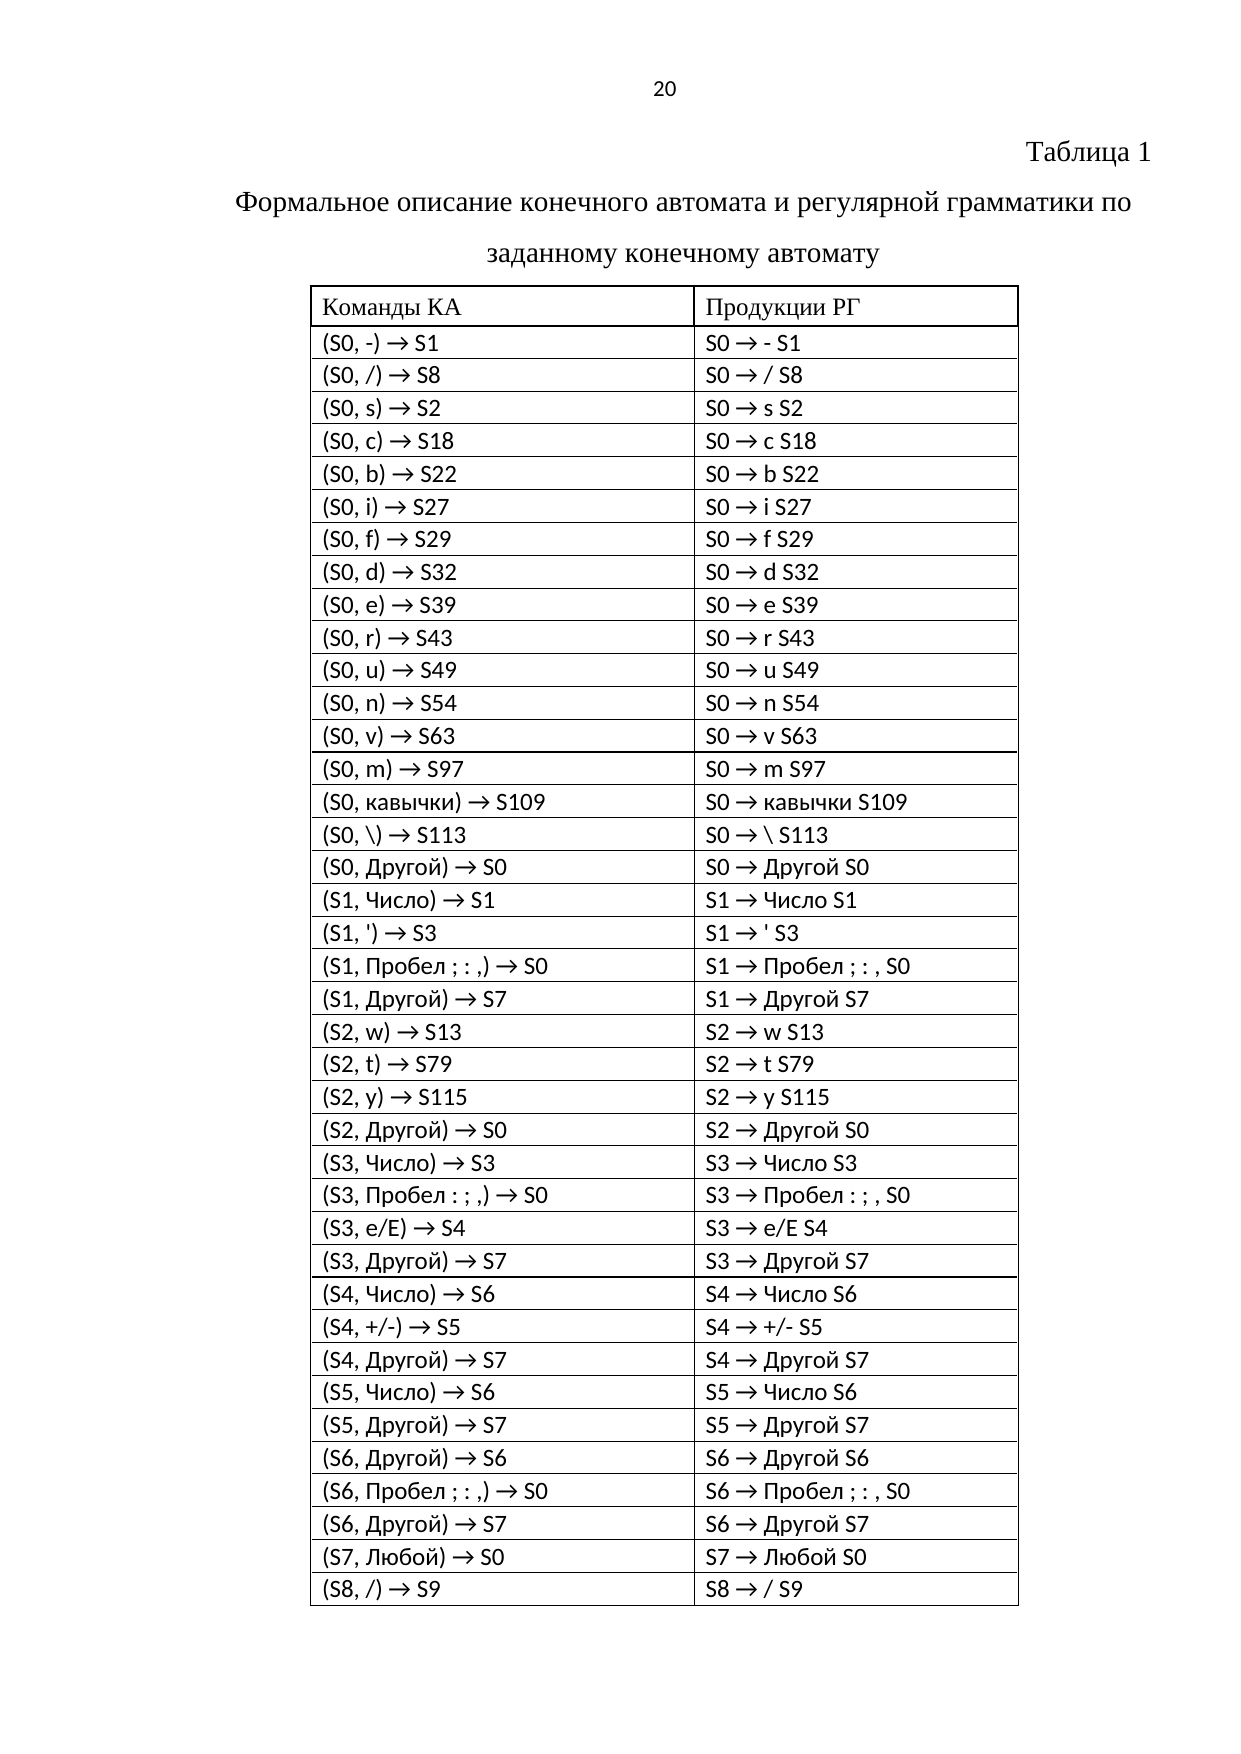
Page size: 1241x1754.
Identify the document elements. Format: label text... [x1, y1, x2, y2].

text Формальное описание конечного автомата и регулярной грамматики по заданному конечному автомату [215, 184, 1152, 268]
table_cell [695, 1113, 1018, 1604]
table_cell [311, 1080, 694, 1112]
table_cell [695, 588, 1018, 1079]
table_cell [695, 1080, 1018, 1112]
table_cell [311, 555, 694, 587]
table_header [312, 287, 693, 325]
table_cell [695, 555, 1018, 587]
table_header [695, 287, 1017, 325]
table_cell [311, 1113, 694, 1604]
text Таблица 1 [215, 134, 1152, 168]
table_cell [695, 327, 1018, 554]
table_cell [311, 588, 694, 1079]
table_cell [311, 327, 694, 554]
